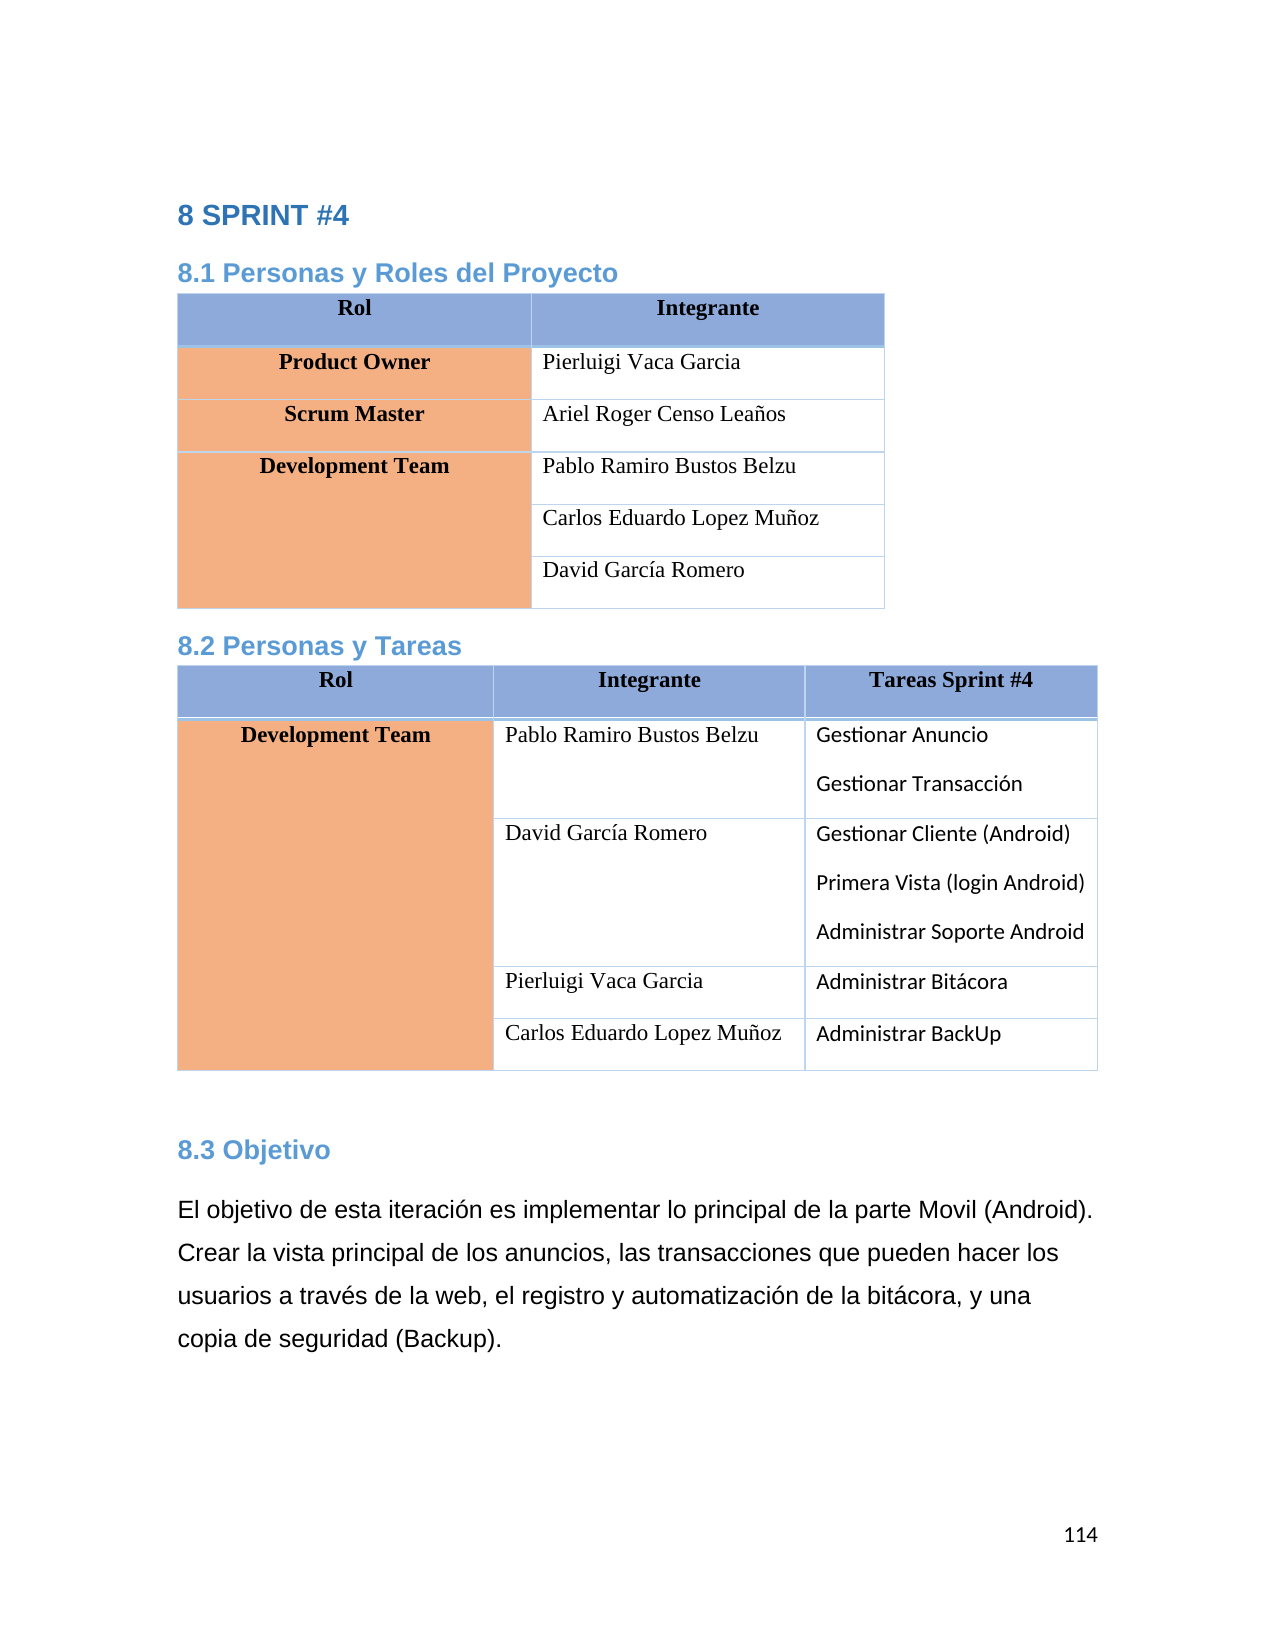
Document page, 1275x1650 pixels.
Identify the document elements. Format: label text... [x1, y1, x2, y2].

text El objetivo de esta iteración es implementar lo principal de la parte Movil (Android). Crear la vista principal de los anuncios, las transacciones que pueden hacer los usuarios a través de la web, el registro y automatización de la bitácora, y una copia de seguridad (Backup). [177, 1195, 1098, 1353]
subtitle 8.3 Objetivo [177, 1134, 1098, 1165]
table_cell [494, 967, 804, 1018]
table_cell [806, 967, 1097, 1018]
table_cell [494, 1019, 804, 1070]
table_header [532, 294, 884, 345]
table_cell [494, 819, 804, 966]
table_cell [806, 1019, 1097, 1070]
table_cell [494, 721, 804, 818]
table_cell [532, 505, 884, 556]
subtitle 8 SPRINT #4 [177, 198, 1098, 231]
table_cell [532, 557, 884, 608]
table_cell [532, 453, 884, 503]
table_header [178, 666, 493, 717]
subtitle 8.1 Personas y Roles del Proyecto [177, 257, 1098, 288]
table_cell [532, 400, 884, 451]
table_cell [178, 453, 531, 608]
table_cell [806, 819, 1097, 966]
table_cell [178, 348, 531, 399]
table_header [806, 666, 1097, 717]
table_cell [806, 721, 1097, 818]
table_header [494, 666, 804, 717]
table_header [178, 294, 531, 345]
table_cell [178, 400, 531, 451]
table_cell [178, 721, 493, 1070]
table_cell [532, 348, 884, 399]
subtitle 8.2 Personas y Tareas [177, 629, 1098, 661]
